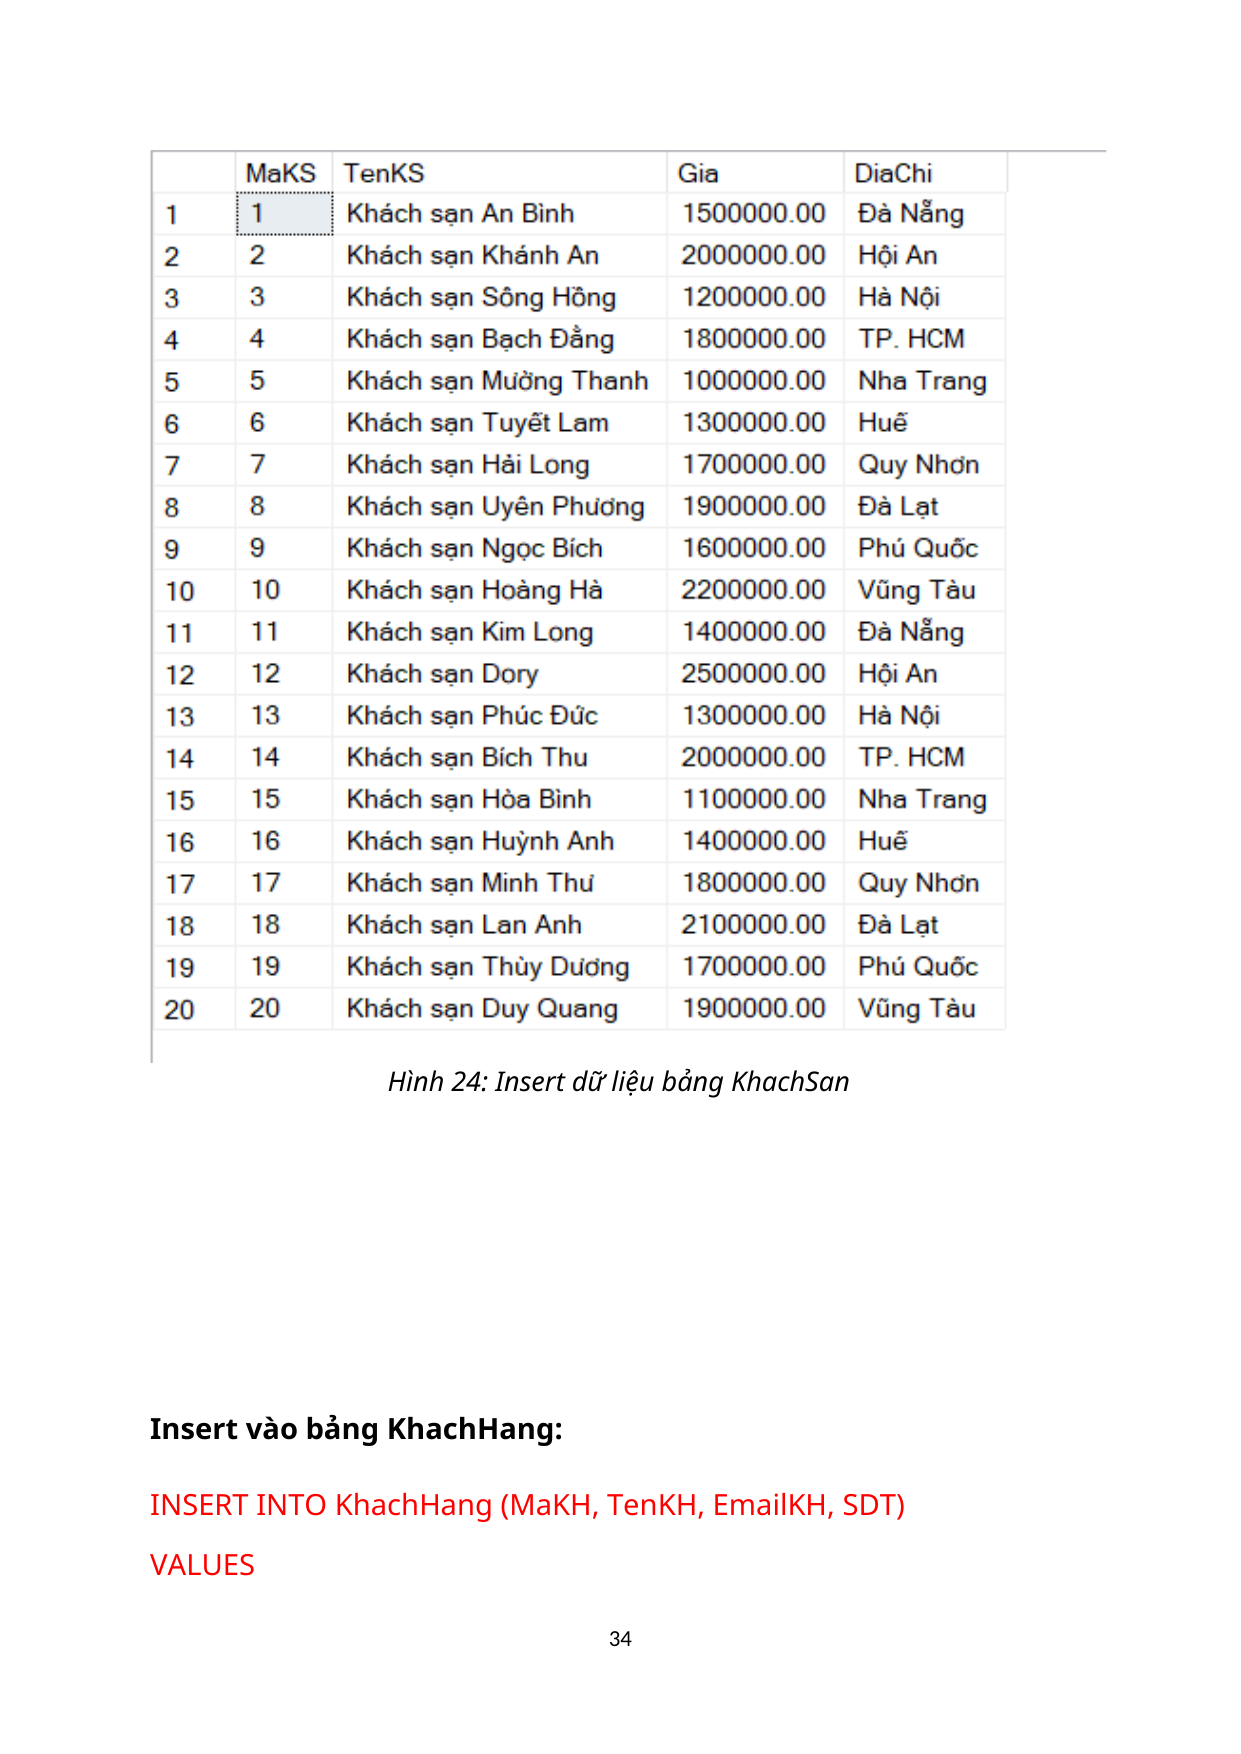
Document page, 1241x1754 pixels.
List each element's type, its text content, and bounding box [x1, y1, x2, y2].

text INSERT INTO KhachHang (MaKH, TenKH, EmailKH, SDT) [150, 1484, 1090, 1524]
picture [150, 150, 1107, 1063]
text Hình 24: Insert dữ liệu bảng KhachSan [150, 1063, 1090, 1099]
text VALUES [150, 1544, 1090, 1583]
text Insert vào bảng KhachHang: [150, 1408, 1090, 1448]
